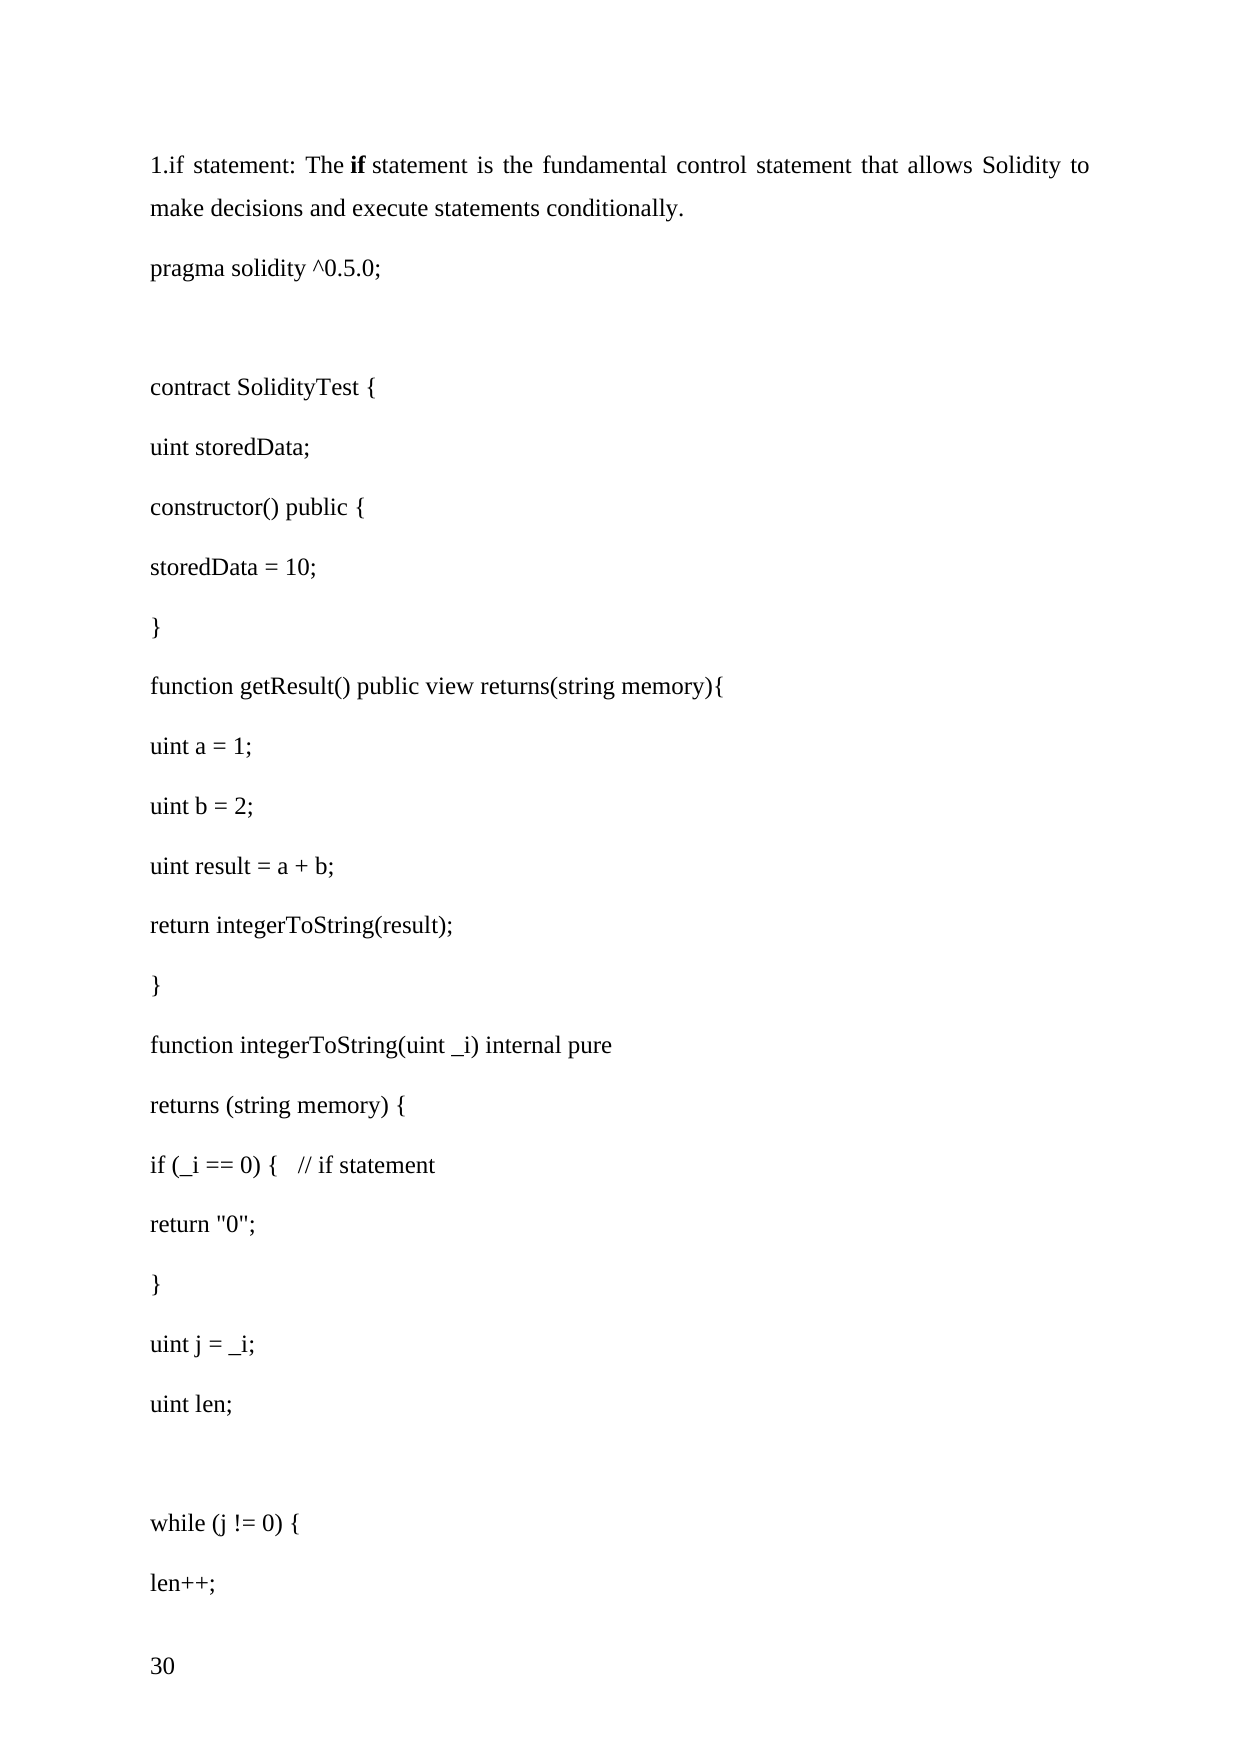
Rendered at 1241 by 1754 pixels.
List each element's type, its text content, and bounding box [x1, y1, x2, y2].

text if (_i == 0) { // if statement [150, 1150, 1090, 1178]
text uint b = 2; [150, 791, 1090, 820]
text while (j != 0) { [150, 1508, 1090, 1537]
text 1.if statement: The if statement is the fundamental control statement that allows Solidity to make decisions and execute statements conditionally. [150, 150, 1090, 222]
text uint len; [150, 1389, 1090, 1418]
text uint a = 1; [150, 731, 1090, 760]
text uint j = _i; [150, 1329, 1090, 1358]
text contract SolidityTest { [150, 372, 1090, 401]
text len++; [150, 1568, 1090, 1597]
text } [150, 612, 1090, 640]
text return "0"; [150, 1209, 1090, 1238]
text return integerToString(result); [150, 911, 1090, 939]
text storedData = 10; [150, 552, 1090, 581]
text } [150, 970, 1090, 999]
text function getResult() public view returns(string memory){ [150, 671, 1090, 700]
text uint storedData; [150, 432, 1090, 461]
text returns (string memory) { [150, 1090, 1090, 1119]
text uint result = a + b; [150, 851, 1090, 879]
text } [150, 1269, 1090, 1298]
text constructor() public { [150, 492, 1090, 521]
text pragma solidity ^0.5.0; [150, 253, 1090, 282]
text function integerToString(uint _i) internal pure [150, 1030, 1090, 1059]
